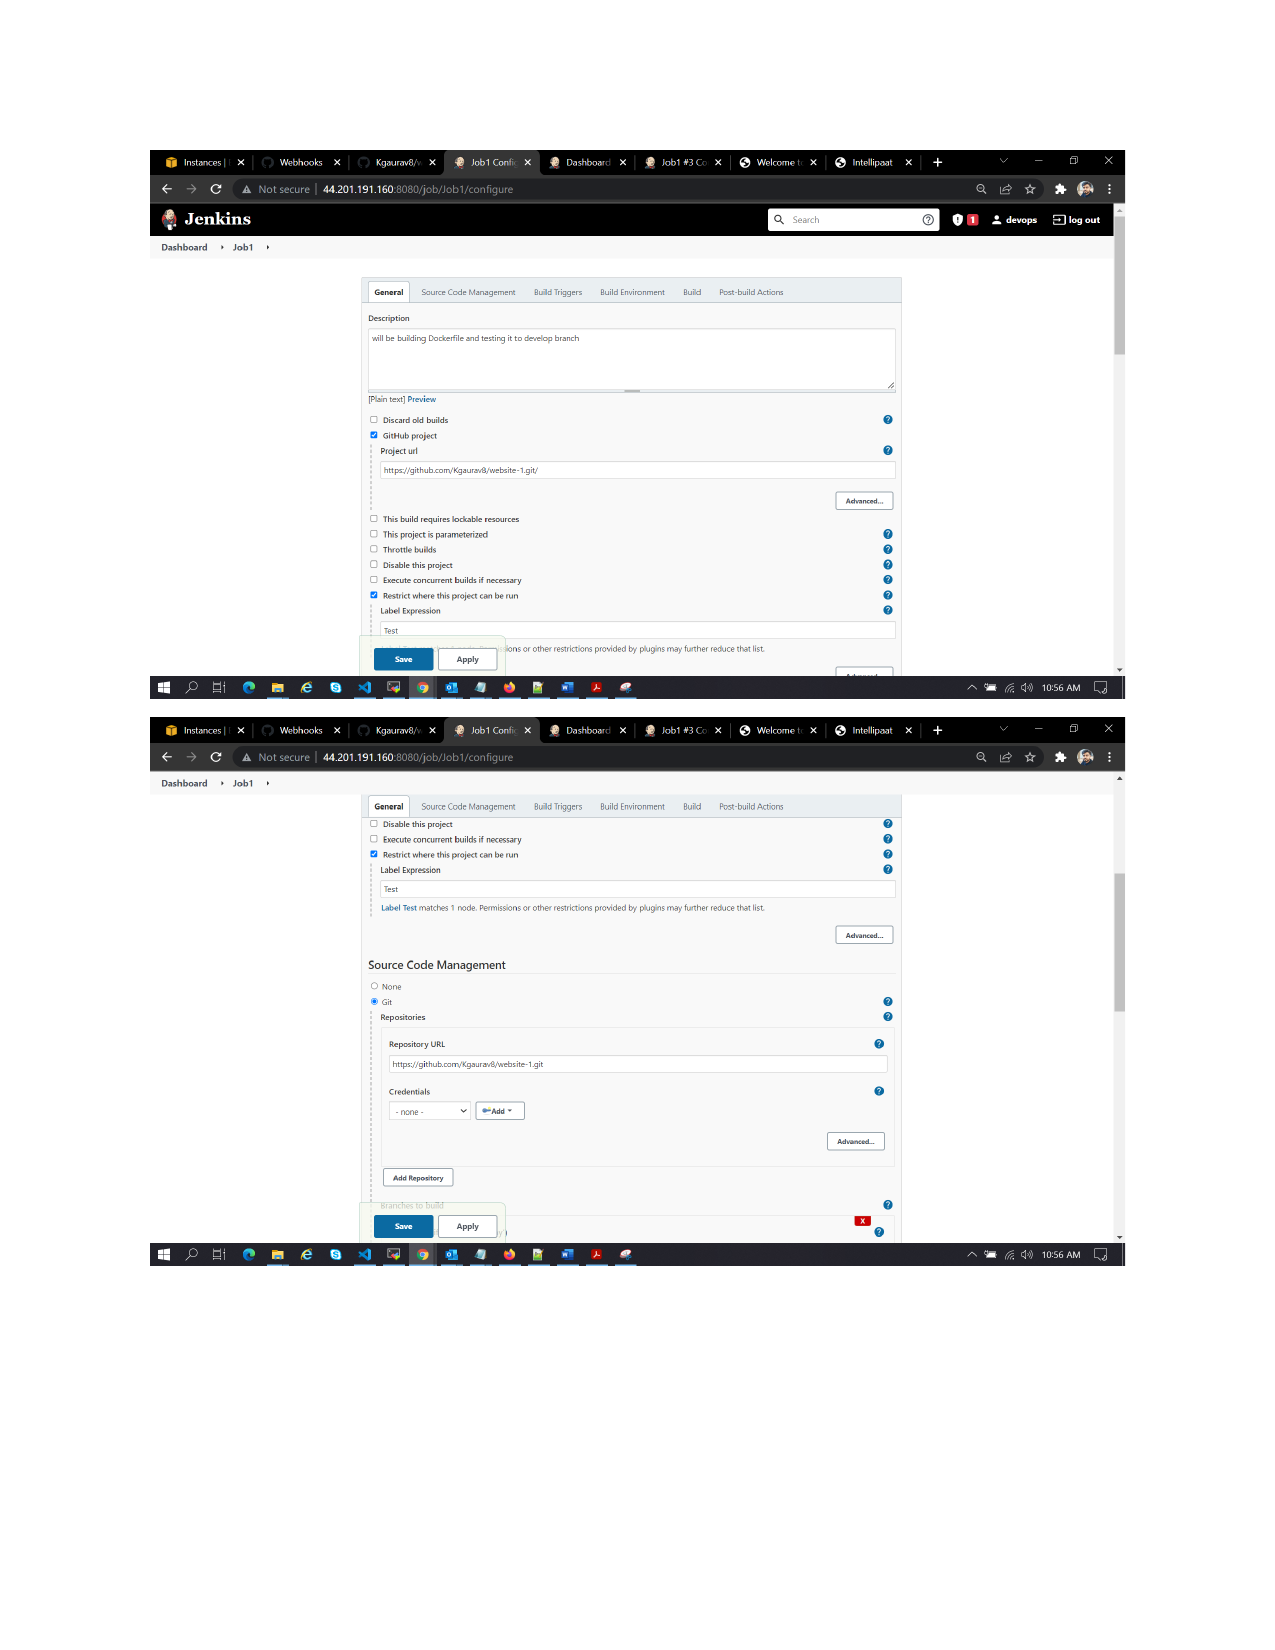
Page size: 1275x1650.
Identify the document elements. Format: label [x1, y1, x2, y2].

picture [150, 717, 1125, 1266]
picture [150, 150, 1125, 699]
